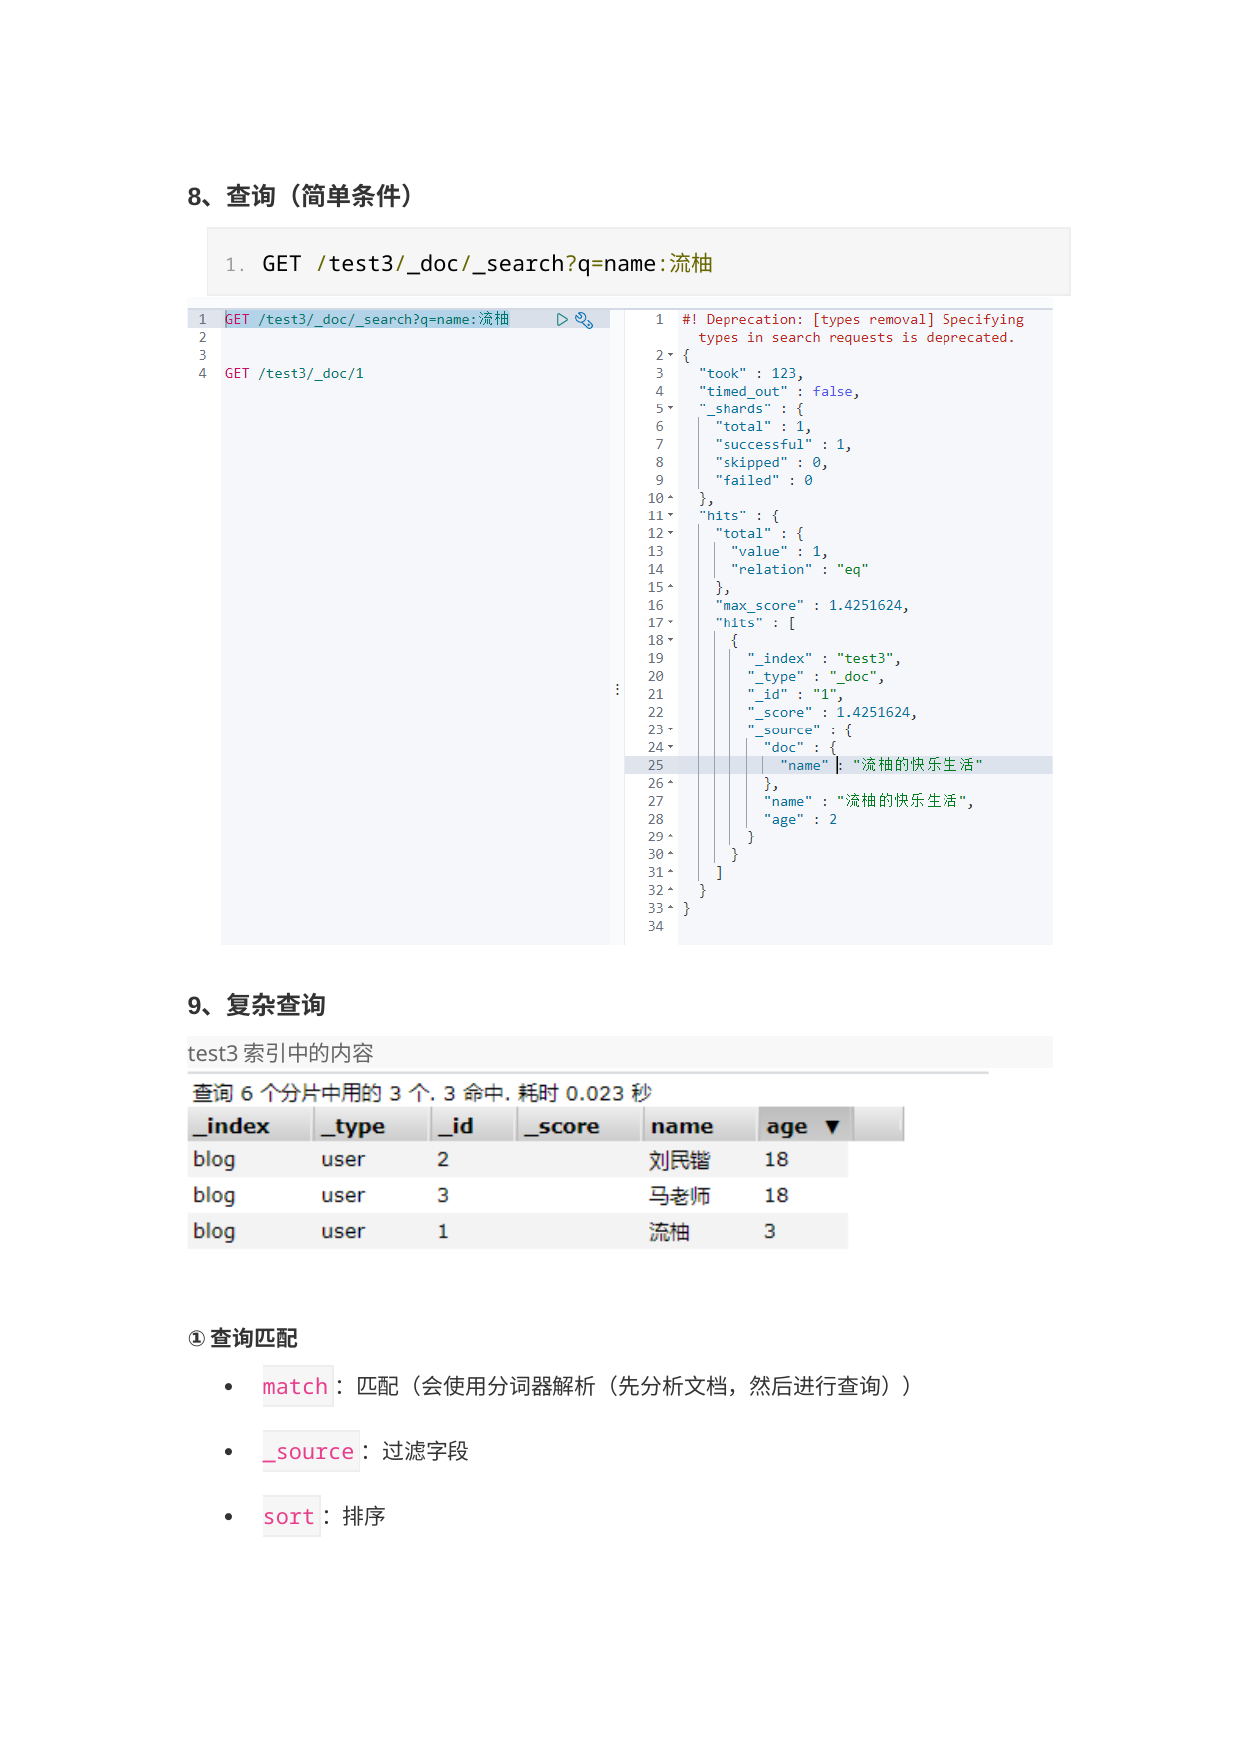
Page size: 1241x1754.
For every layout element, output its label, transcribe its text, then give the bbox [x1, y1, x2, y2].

list GET /test3/_doc/_search?q=name:流柚 [208, 229, 1069, 294]
text 8、查询（简单条件） [187, 162, 1053, 227]
picture [187, 1071, 989, 1293]
text ①查询匹配 [187, 1321, 1053, 1353]
text 9、复杂查询 [187, 971, 1053, 1036]
picture [187, 297, 1053, 945]
list match：匹配（会使用分词器解析（先分析文档，然后进行查询）） [225, 1353, 1053, 1418]
text test3索引中的内容 [187, 1036, 1053, 1068]
list _source：过滤字段 [225, 1418, 1053, 1483]
list sort：排序 [225, 1483, 1053, 1548]
